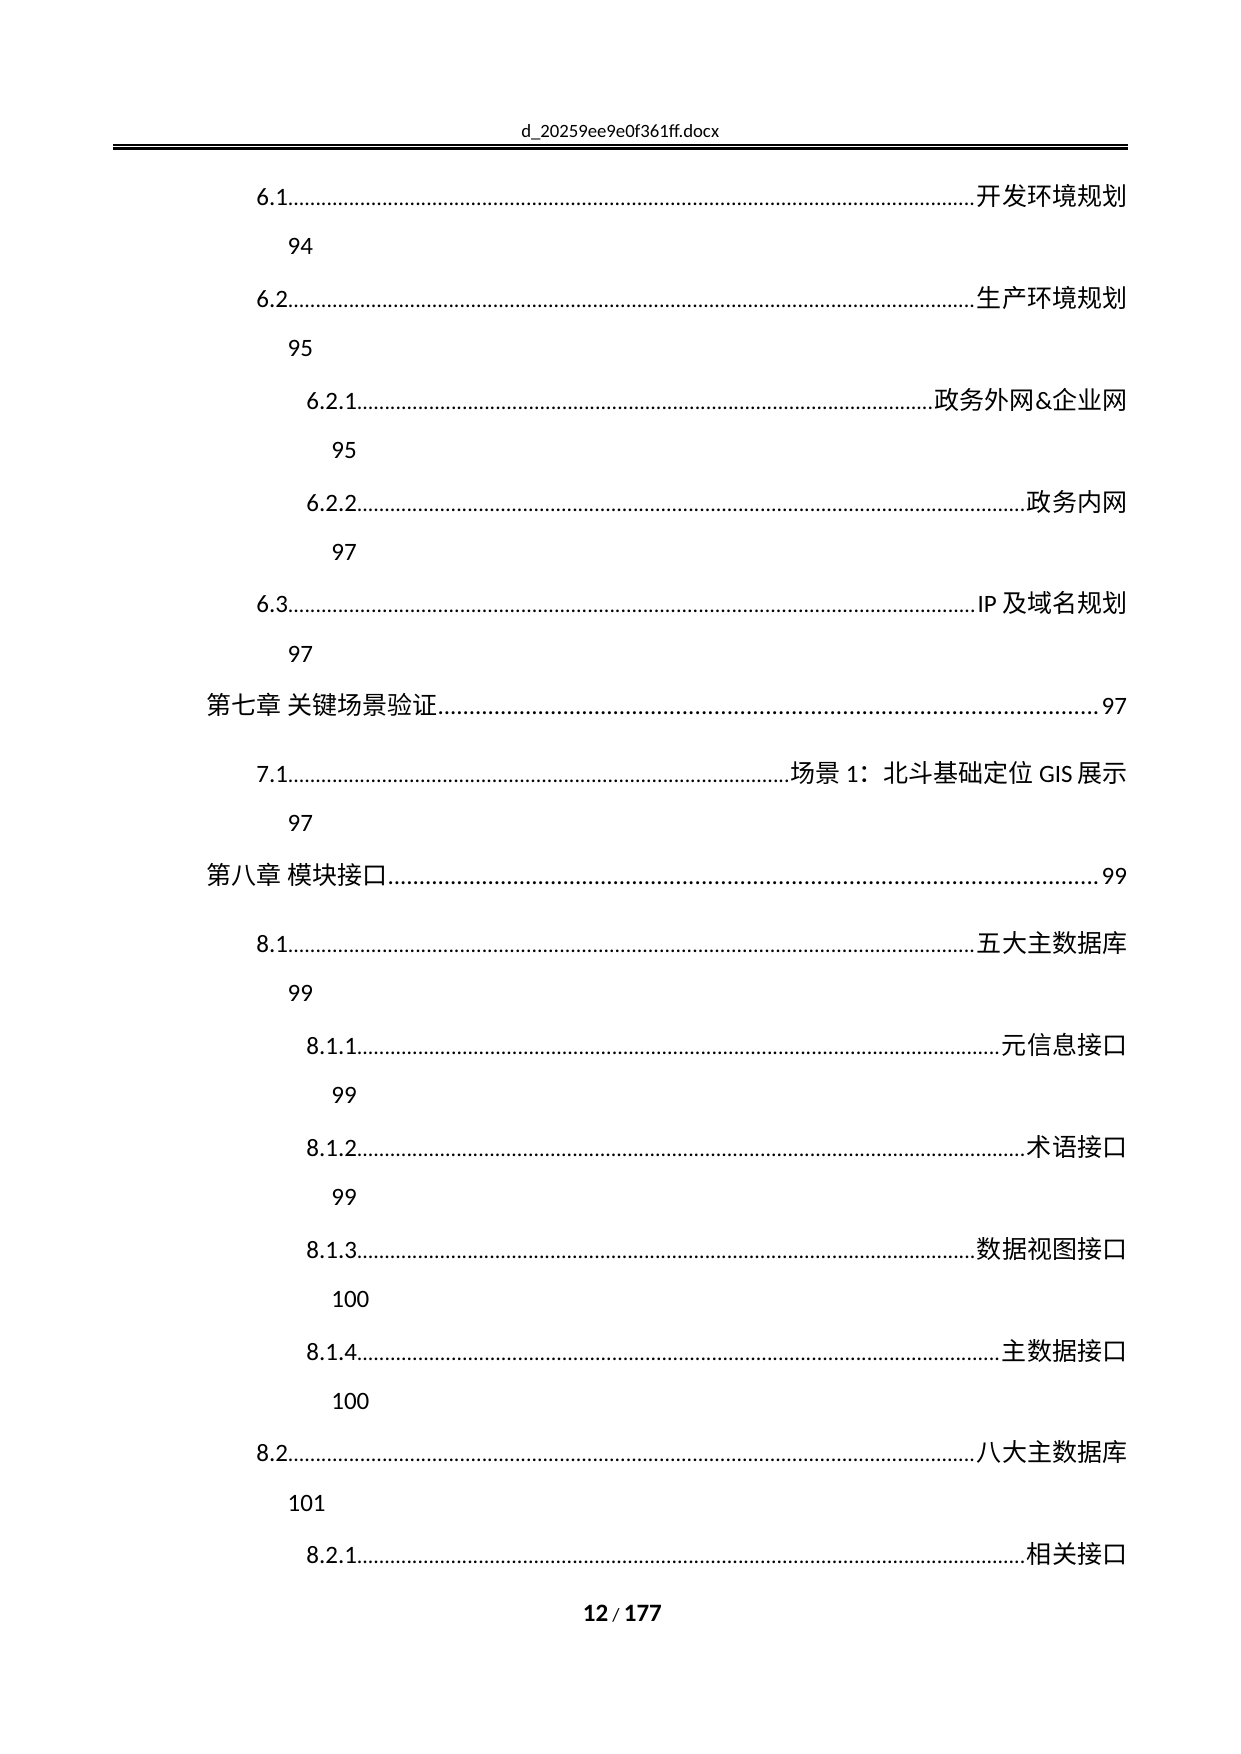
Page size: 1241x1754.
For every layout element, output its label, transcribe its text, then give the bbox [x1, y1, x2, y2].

text 8.1 五大主数据库 99 [212, 908, 1128, 1009]
text 第七章 关键场景验证 97 [162, 670, 1128, 738]
text 6.1 开发环境规划 94 [212, 161, 1128, 262]
text 8.1.2 术语接口 99 [262, 1111, 1128, 1213]
text 6.2 生产环境规划 95 [212, 262, 1128, 364]
text 8.1.4 主数据接口 100 [262, 1315, 1128, 1417]
text 7.1 场景1：北斗基础定位GIS展示 97 [212, 738, 1128, 840]
text 8.1.1 元信息接口 99 [262, 1009, 1128, 1111]
text 8.2 八大主数据库 101 [212, 1417, 1128, 1519]
text 第八章 模块接口 99 [162, 840, 1128, 908]
text 6.2.1 政务外网&企业网 95 [262, 364, 1128, 466]
text 6.2.2 政务内网 97 [262, 466, 1128, 568]
text 8.1.3 数据视图接口 100 [262, 1213, 1128, 1315]
text 6.3 IP及域名规划 97 [212, 568, 1128, 670]
text 8.2.1 相关接口 101 [262, 1519, 1128, 1587]
